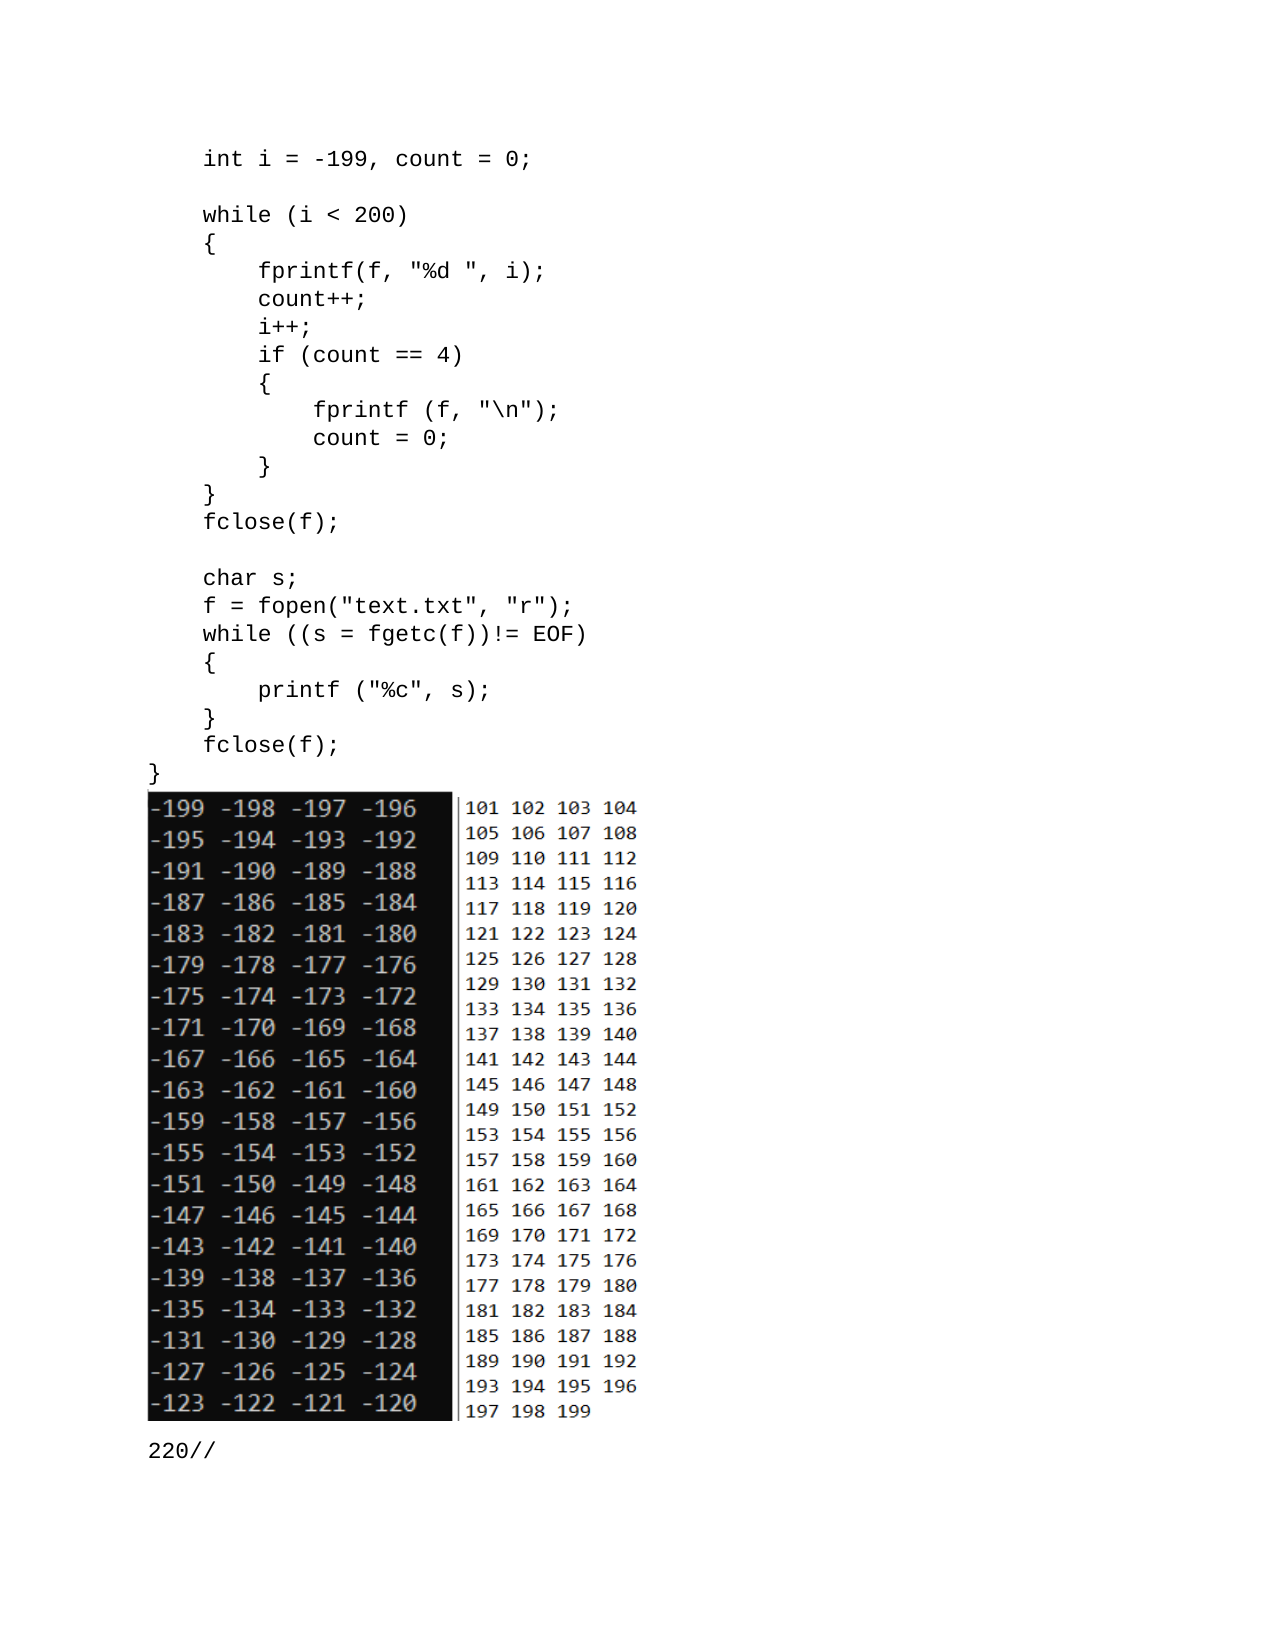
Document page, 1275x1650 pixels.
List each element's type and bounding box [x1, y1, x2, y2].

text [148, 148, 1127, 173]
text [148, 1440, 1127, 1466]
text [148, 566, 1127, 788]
picture [457, 797, 667, 1421]
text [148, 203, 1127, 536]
picture [147, 789, 453, 1421]
